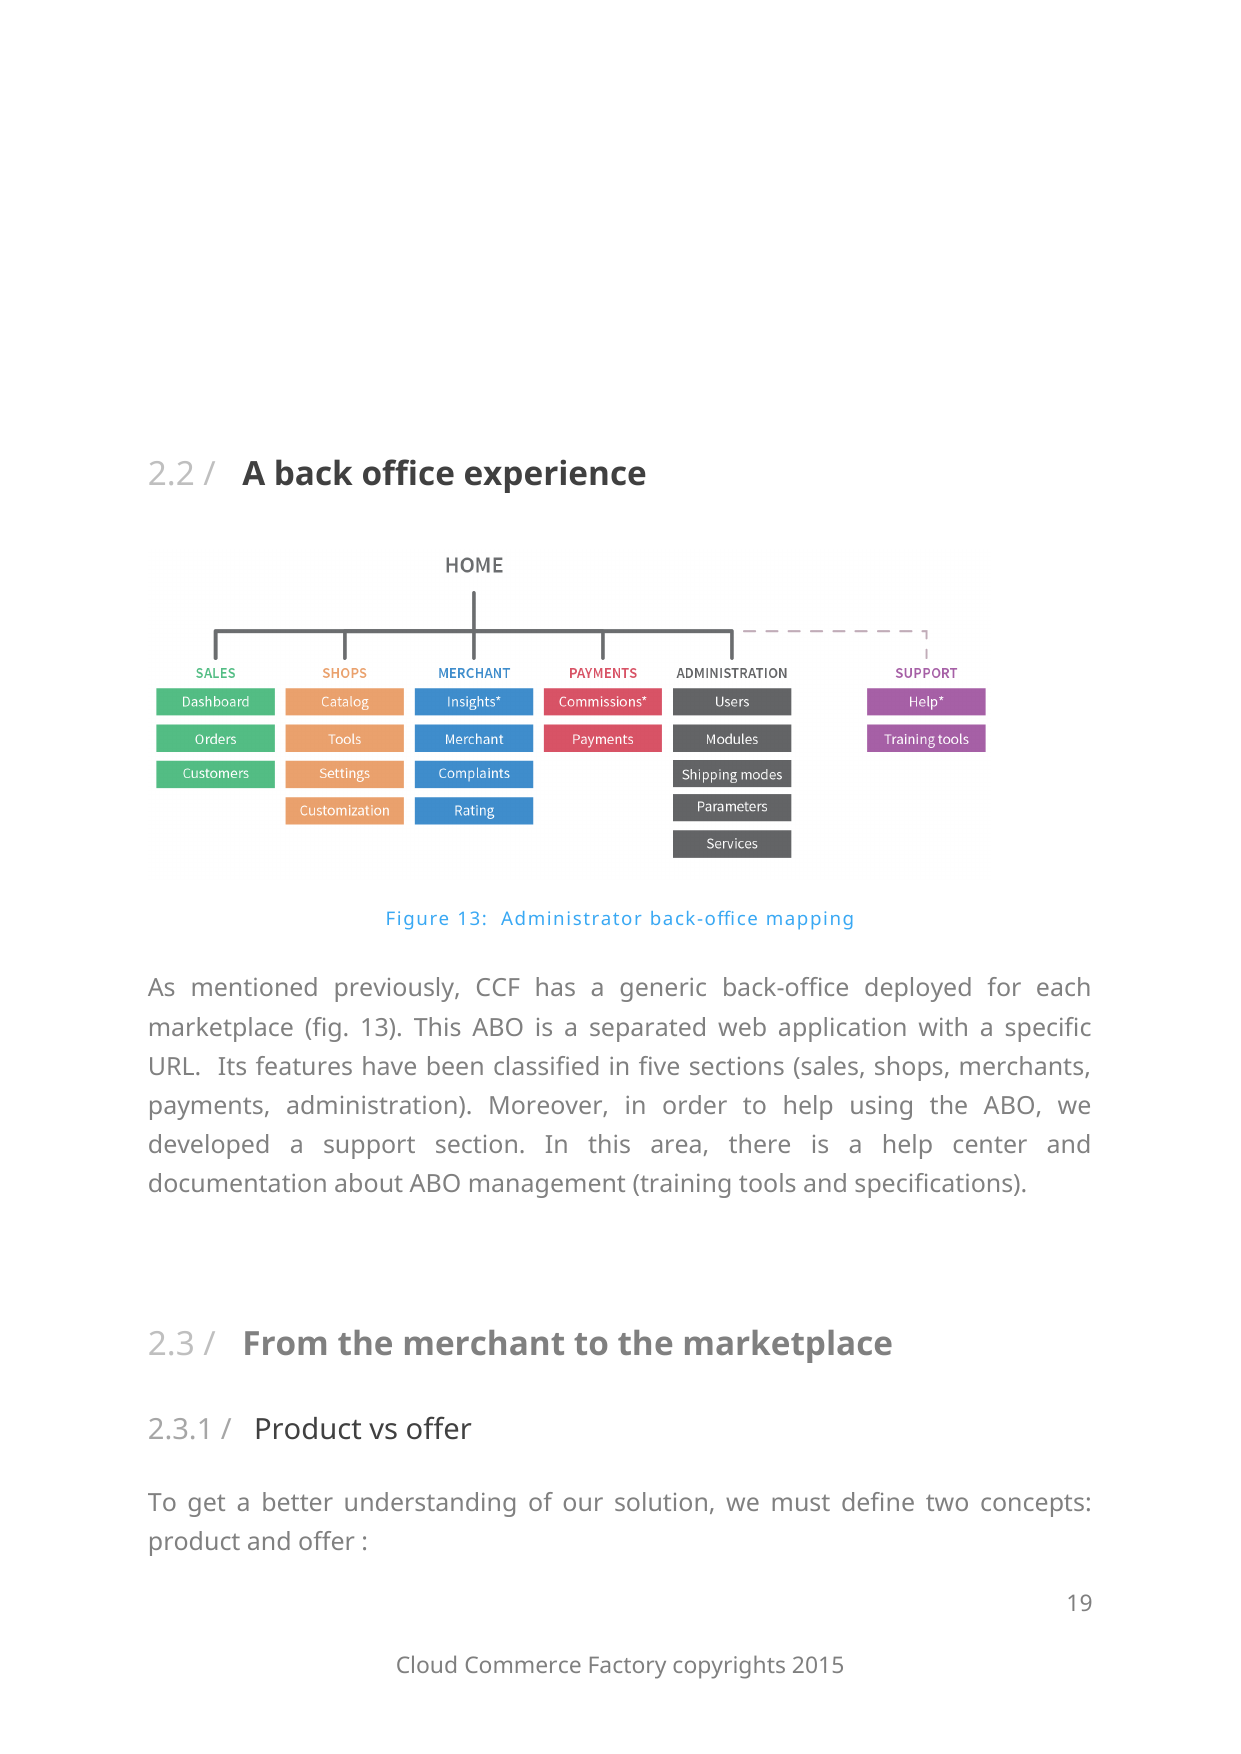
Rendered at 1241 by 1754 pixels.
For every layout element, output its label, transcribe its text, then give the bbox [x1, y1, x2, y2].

subtitle Figure 13: Administrator back-office mapping [148, 905, 1093, 931]
picture [147, 549, 992, 880]
subtitle A back office experience [148, 450, 1093, 495]
subtitle Product vs offer [148, 1409, 1093, 1448]
text As mentioned previously, CCF has a generic back-office deployed for each marketplace (fig. 13). This ABO is a separated web application with a specific URL. Its features have been classified in five sections (sales, shops, merchants, payments, administration). Moreover, in order to help using the ABO, we developed a support section. In this area, there is a help center and documentation about ABO management (training tools and specifications). [148, 970, 1093, 1200]
subtitle From the merchant to the marketplace [148, 1320, 1093, 1365]
text To get a better understanding of our solution, we must define two concepts: product and offer : [148, 1484, 1093, 1557]
